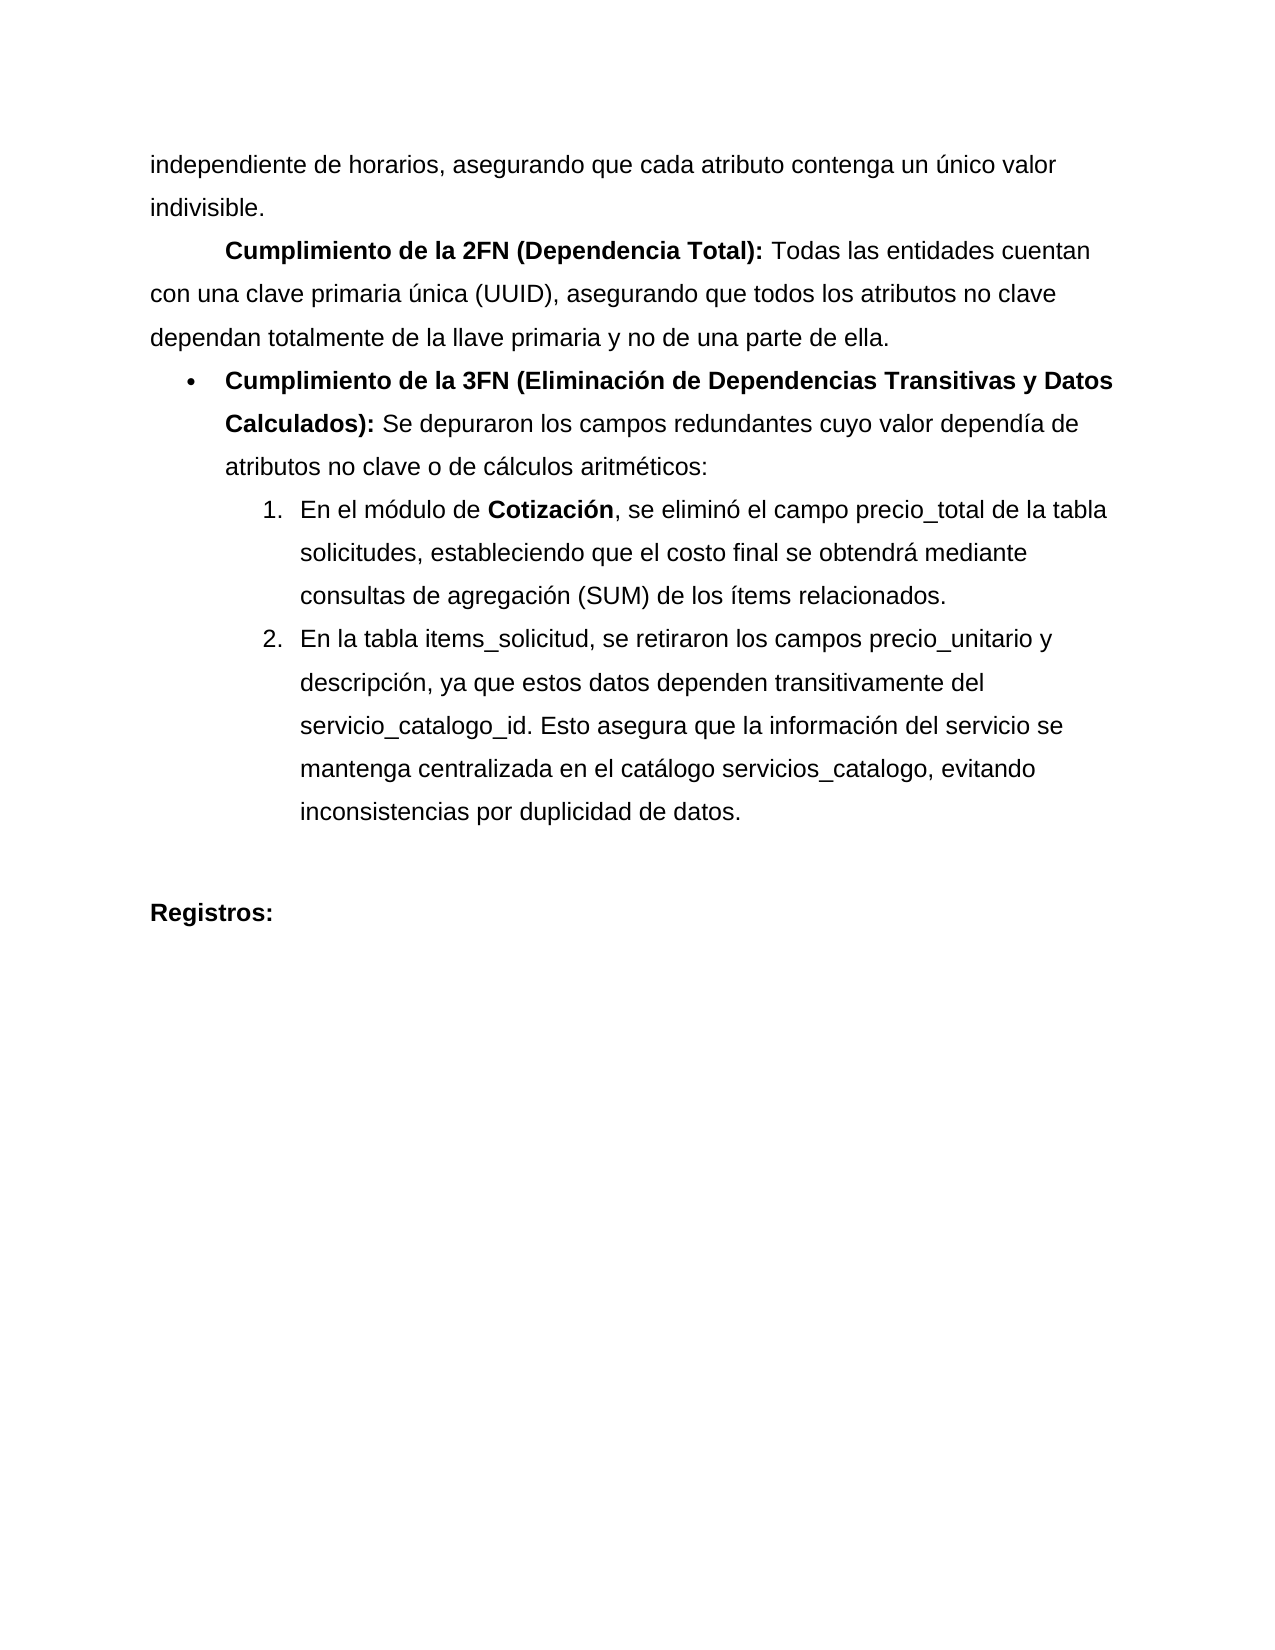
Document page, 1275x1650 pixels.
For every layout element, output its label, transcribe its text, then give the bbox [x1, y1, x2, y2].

list En la tabla items_solicitud, se retiraron los campos precio_unitario y descripción, ya que estos datos dependen transitivamente del servicio_catalogo_id. Esto asegura que la información del servicio se mantenga centralizada en el catálogo servicios_catalogo, evitando inconsistencias por duplicidad de datos. [262, 624, 1125, 826]
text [150, 150, 1125, 222]
text Registros: [150, 897, 1125, 926]
list Cumplimiento de la 3FN (Eliminación de Dependencias Transitivas y Datos Calculados): Se depuraron los campos redundantes cuyo valor dependía de atributos no clave o de cálculos aritméticos: [187, 366, 1125, 481]
list En el módulo de Cotización, se eliminó el campo precio_total de la tabla solicitudes, estableciendo que el costo final se obtendrá mediante consultas de agregación (SUM) de los ítems relacionados. [262, 495, 1125, 610]
text Cumplimiento de la 2FN (Dependencia Total): Todas las entidades cuentan con una clave primaria única (UUID), asegurando que todos los atributos no clave dependan totalmente de la llave primaria y no de una parte de ella. [150, 236, 1125, 351]
